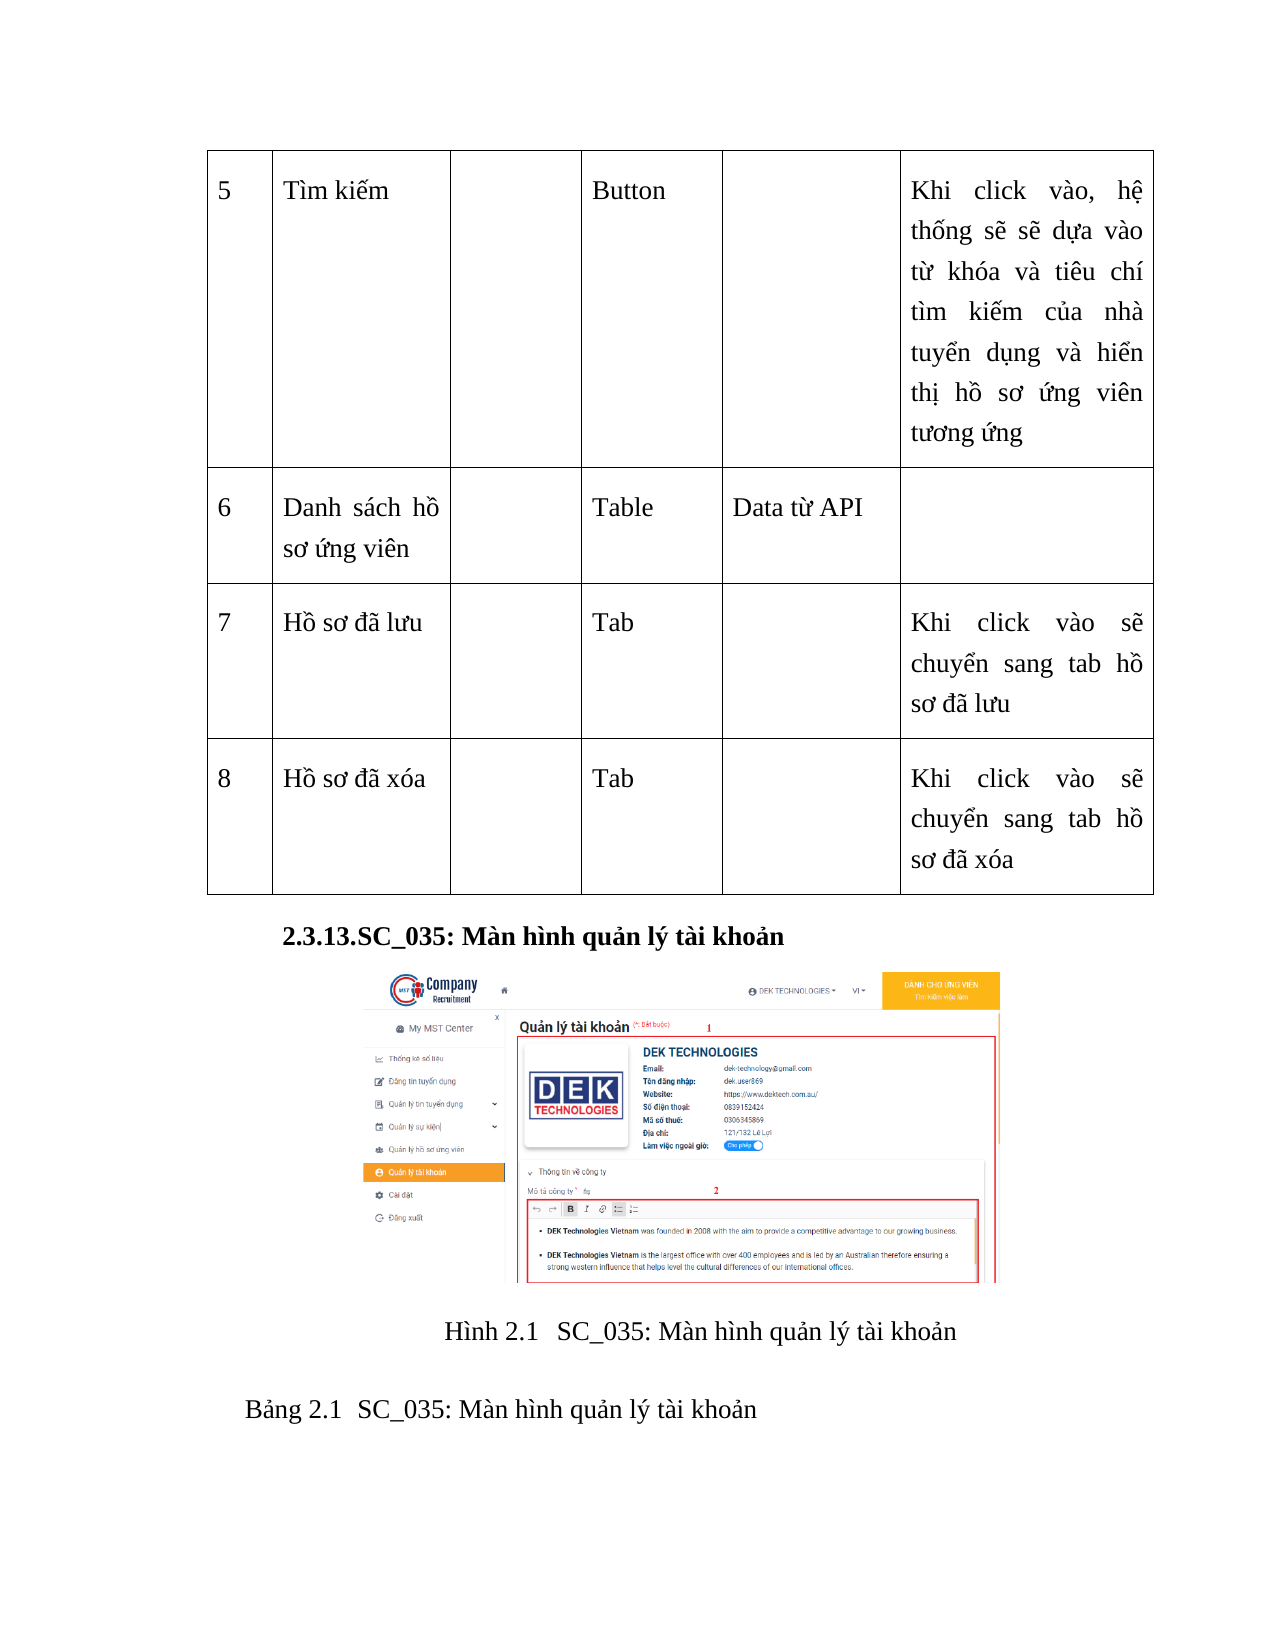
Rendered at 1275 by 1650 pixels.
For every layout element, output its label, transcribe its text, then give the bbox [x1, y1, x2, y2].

table_cell [901, 468, 1153, 582]
table_cell [723, 151, 900, 467]
table_cell Button [582, 151, 722, 467]
table_cell Danh sách hồ sơ ứng viên [273, 468, 450, 582]
table_cell [451, 151, 581, 467]
picture [363, 972, 1001, 1283]
table_cell 8 [208, 739, 272, 894]
table_cell Tìm kiếm [273, 151, 450, 467]
table_cell Khi click vào, hệ thống sẽ sẽ dựa vào từ khóa và tiêu chí tìm kiếm của nhà tuyển dụng và hiển thị hồ sơ ứng viên tương ứng [901, 151, 1153, 467]
text SC_035: Màn hình quản lý tài khoản [244, 1394, 1156, 1425]
table_cell Table [582, 468, 722, 582]
table_cell Tab [582, 584, 722, 738]
table_cell 6 [208, 468, 272, 582]
table_cell Khi click vào sẽ chuyển sang tab hồ sơ đã xóa [901, 739, 1153, 894]
table_cell [451, 739, 581, 894]
table_cell [723, 584, 900, 738]
table_cell Khi click vào sẽ chuyển sang tab hồ sơ đã lưu [901, 584, 1153, 738]
table_cell [723, 739, 900, 894]
table_cell 7 [208, 584, 272, 738]
table_cell Hồ sơ đã lưu [273, 584, 450, 738]
table_cell [451, 468, 581, 582]
subtitle SC_035: Màn hình quản lý tài khoản [282, 920, 1156, 951]
table_cell Hồ sơ đã xóa [273, 739, 450, 894]
table_cell Data từ API [723, 468, 900, 582]
table_cell [451, 584, 581, 738]
text SC_035: Màn hình quản lý tài khoản [244, 1315, 1156, 1346]
table_cell 5 [208, 151, 272, 467]
table_cell Tab [582, 739, 722, 894]
